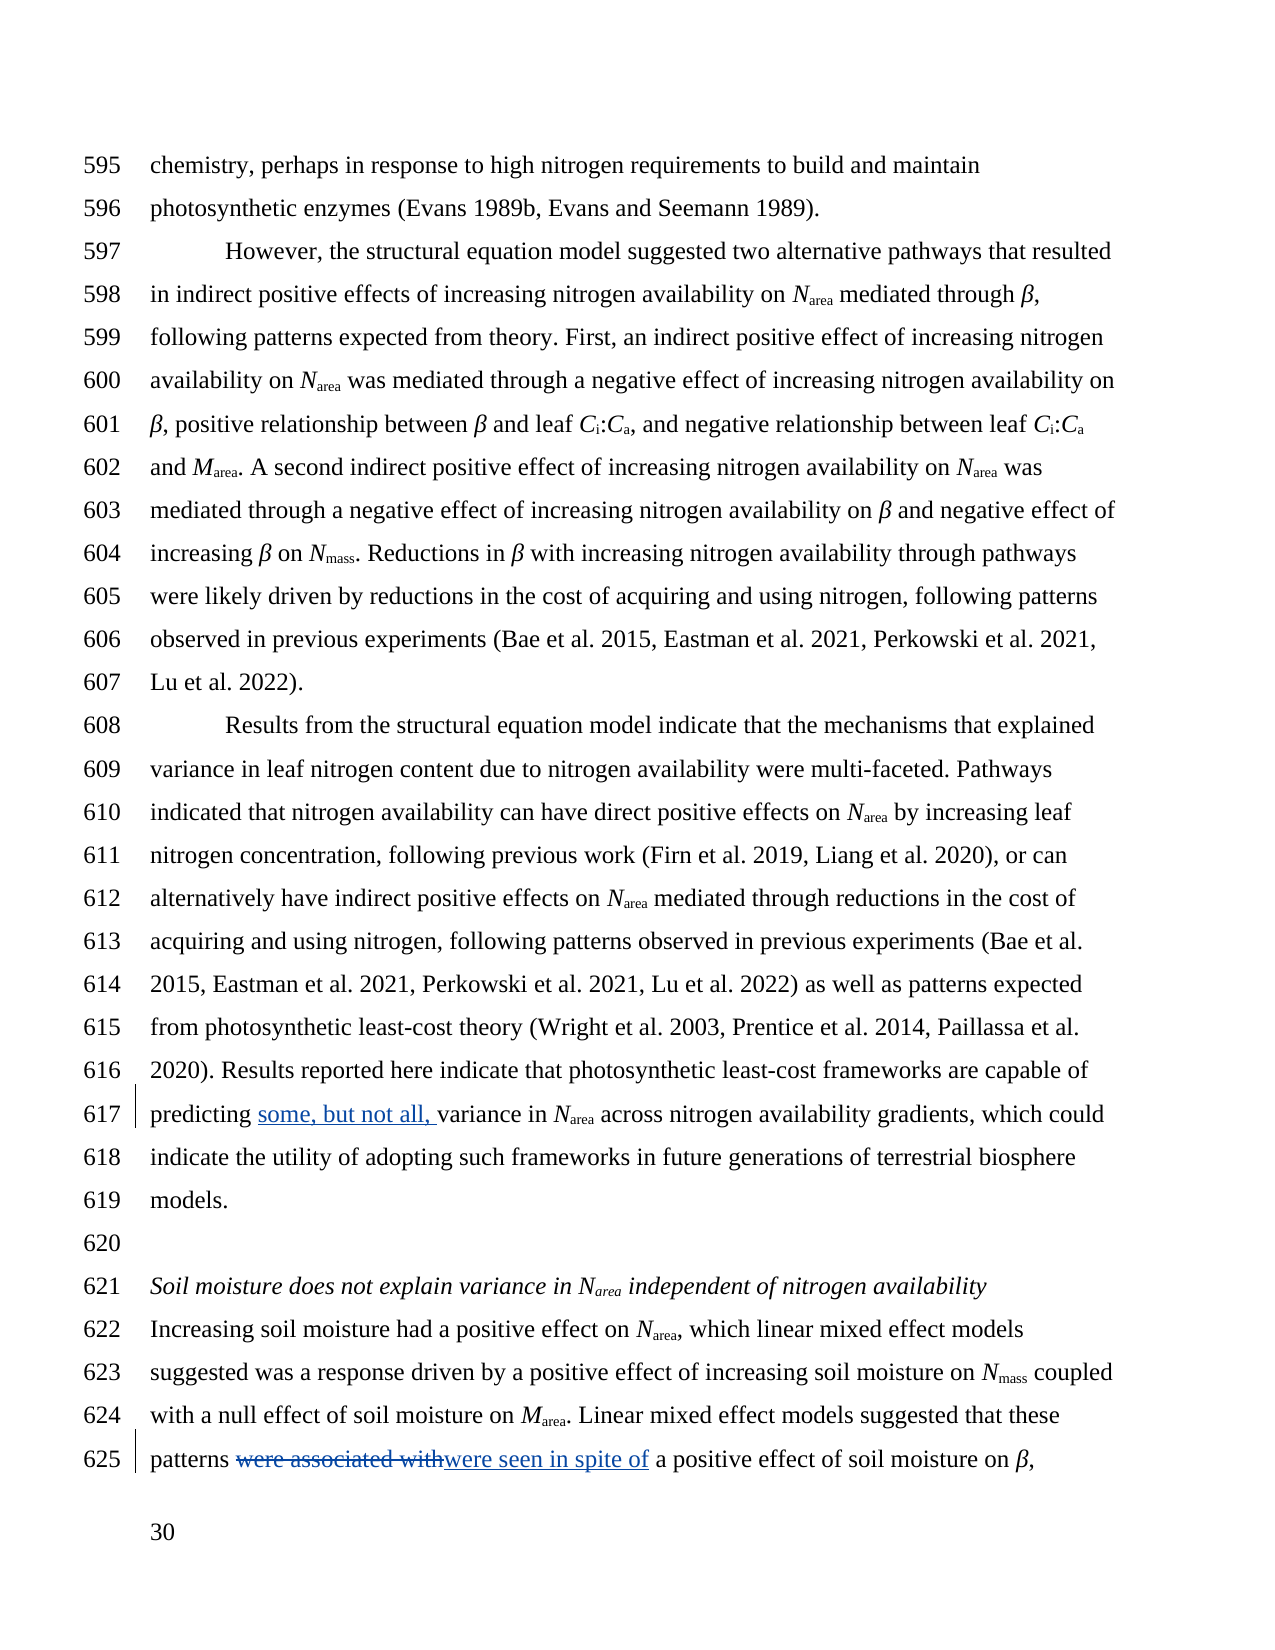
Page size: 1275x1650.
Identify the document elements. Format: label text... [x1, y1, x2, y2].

text However, the structural equation model suggested two alternative pathways that resulted in indirect positive effects of increasing nitrogen availability on Narea mediated through β, following patterns expected from theory. First, an indirect positive effect of increasing nitrogen availability on Narea was mediated through a negative effect of increasing nitrogen availability on β, positive relationship between β and leaf Ci:Ca, and negative relationship between leaf Ci:Ca and Marea. A second indirect positive effect of increasing nitrogen availability on Narea was mediated through a negative effect of increasing nitrogen availability on β and negative effect of increasing β on Nmass. Reductions in β with increasing nitrogen availability through pathways were likely driven by reductions in the cost of acquiring and using nitrogen, following patterns observed in previous experiments (Bae et al. 2015, Eastman et al. 2021, Perkowski et al. 2021, Lu et al. 2022). [150, 236, 1125, 696]
text Soil moisture does not explain variance in Narea independent of nitrogen availability [150, 1271, 1125, 1300]
text Results from the structural equation model indicate that the mechanisms that explained variance in leaf nitrogen content due to nitrogen availability were multi-faceted. Pathways indicated that nitrogen availability can have direct positive effects on Narea by increasing leaf nitrogen concentration, following previous work (Firn et al. 2019, Liang et al. 2020), or can alternatively have indirect positive effects on Narea mediated through reductions in the cost of acquiring and using nitrogen, following patterns observed in previous experiments (Bae et al. 2015, Eastman et al. 2021, Perkowski et al. 2021, Lu et al. 2022) as well as patterns expected from photosynthetic least-cost theory (Wright et al. 2003, Prentice et al. 2014, Paillassa et al. 2020). Results reported here indicate that photosynthetic least-cost frameworks are capable of predicting variance in Narea across nitrogen availability gradients, which could indicate the utility of adopting such frameworks in future generations of terrestrial biosphere models. [150, 711, 1125, 1214]
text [150, 1314, 1125, 1472]
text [150, 150, 1125, 222]
